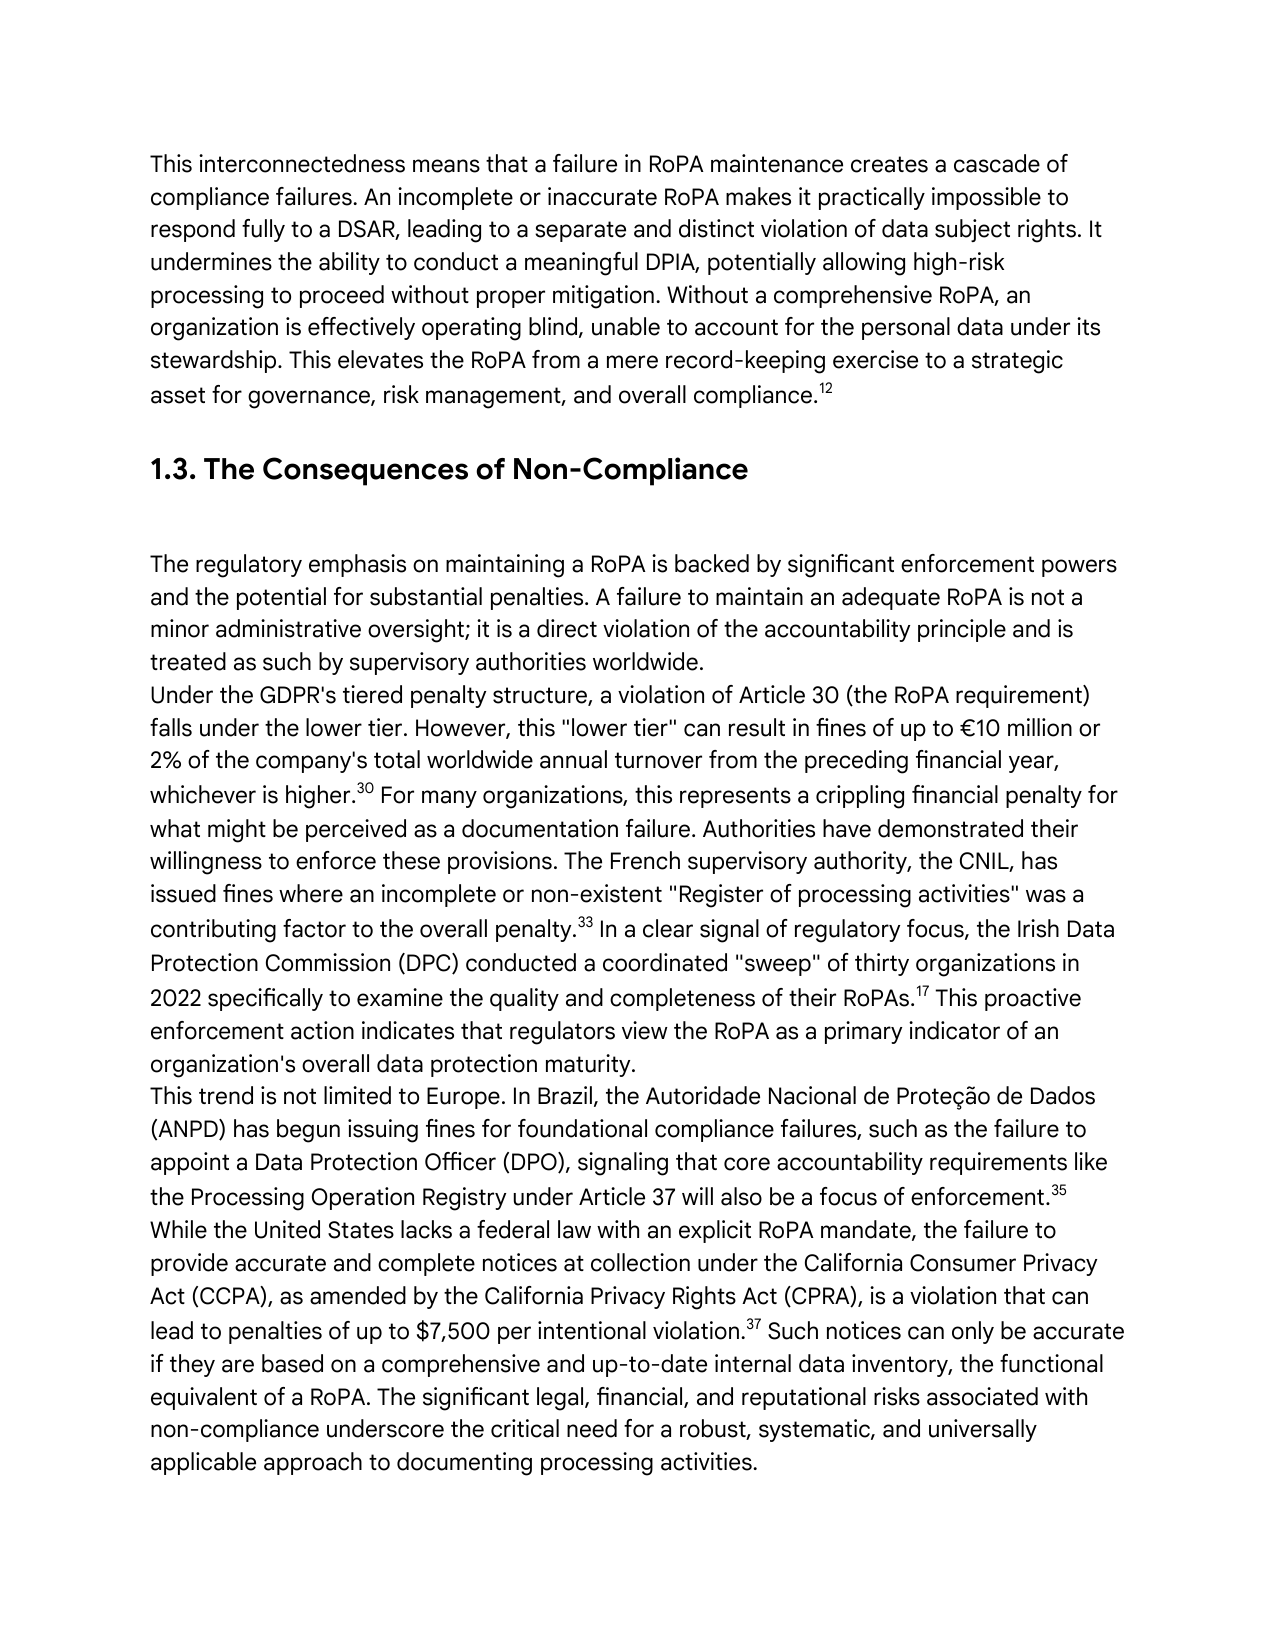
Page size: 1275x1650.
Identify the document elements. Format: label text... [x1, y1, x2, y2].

subtitle 1.3. The Consequences of Non-Compliance [150, 451, 1125, 487]
text Under the GDPR's tiered penalty structure, a violation of Article 30 (the RoPA requirement) falls under the lower tier. However, this "lower tier" can result in fines of up to €10 million or 2% of the company's total worldwide annual turnover from the preceding financial year, whichever is higher.30 For many organizations, this represents a crippling financial penalty for what might be perceived as a documentation failure. Authorities have demonstrated their willingness to enforce these provisions. The French supervisory authority, the CNIL, has issued fines where an incomplete or non-existent "Register of processing activities" was a contributing factor to the overall penalty.33 In a clear signal of regulatory focus, the Irish Data Protection Commission (DPC) conducted a coordinated "sweep" of thirty organizations in 2022 specifically to examine the quality and completeness of their RoPAs.17 This proactive enforcement action indicates that regulators view the RoPA as a primary indicator of an organization's overall data protection maturity. [150, 681, 1125, 1079]
text This interconnectedness means that a failure in RoPA maintenance creates a cascade of compliance failures. An incomplete or inaccurate RoPA makes it practically impossible to respond fully to a DSAR, leading to a separate and distinct violation of data subject rights. It undermines the ability to conduct a meaningful DPIA, potentially allowing high-risk processing to proceed without proper mitigation. Without a comprehensive RoPA, an organization is effectively operating blind, unable to account for the personal data under its stewardship. This elevates the RoPA from a mere record-keeping exercise to a strategic asset for governance, risk management, and overall compliance.12 [150, 150, 1125, 411]
text The regulatory emphasis on maintaining a RoPA is backed by significant enforcement powers and the potential for substantial penalties. A failure to maintain an adequate RoPA is not a minor administrative oversight; it is a direct violation of the accountability principle and is treated as such by supervisory authorities worldwide. [150, 550, 1125, 677]
text This trend is not limited to Europe. In Brazil, the Autoridade Nacional de Proteção de Dados (ANPD) has begun issuing fines for foundational compliance failures, such as the failure to appoint a Data Protection Officer (DPO), signaling that core accountability requirements like the Processing Operation Registry under Article 37 will also be a focus of enforcement.35 While the United States lacks a federal law with an explicit RoPA mandate, the failure to provide accurate and complete notices at collection under the California Consumer Privacy Act (CCPA), as amended by the California Privacy Rights Act (CPRA), is a violation that can lead to penalties of up to $7,500 per intentional violation.37 Such notices can only be accurate if they are based on a comprehensive and up-to-date internal data inventory, the functional equivalent of a RoPA. The significant legal, financial, and reputational risks associated with non-compliance underscore the critical need for a robust, systematic, and universally applicable approach to documenting processing activities. [150, 1083, 1125, 1477]
